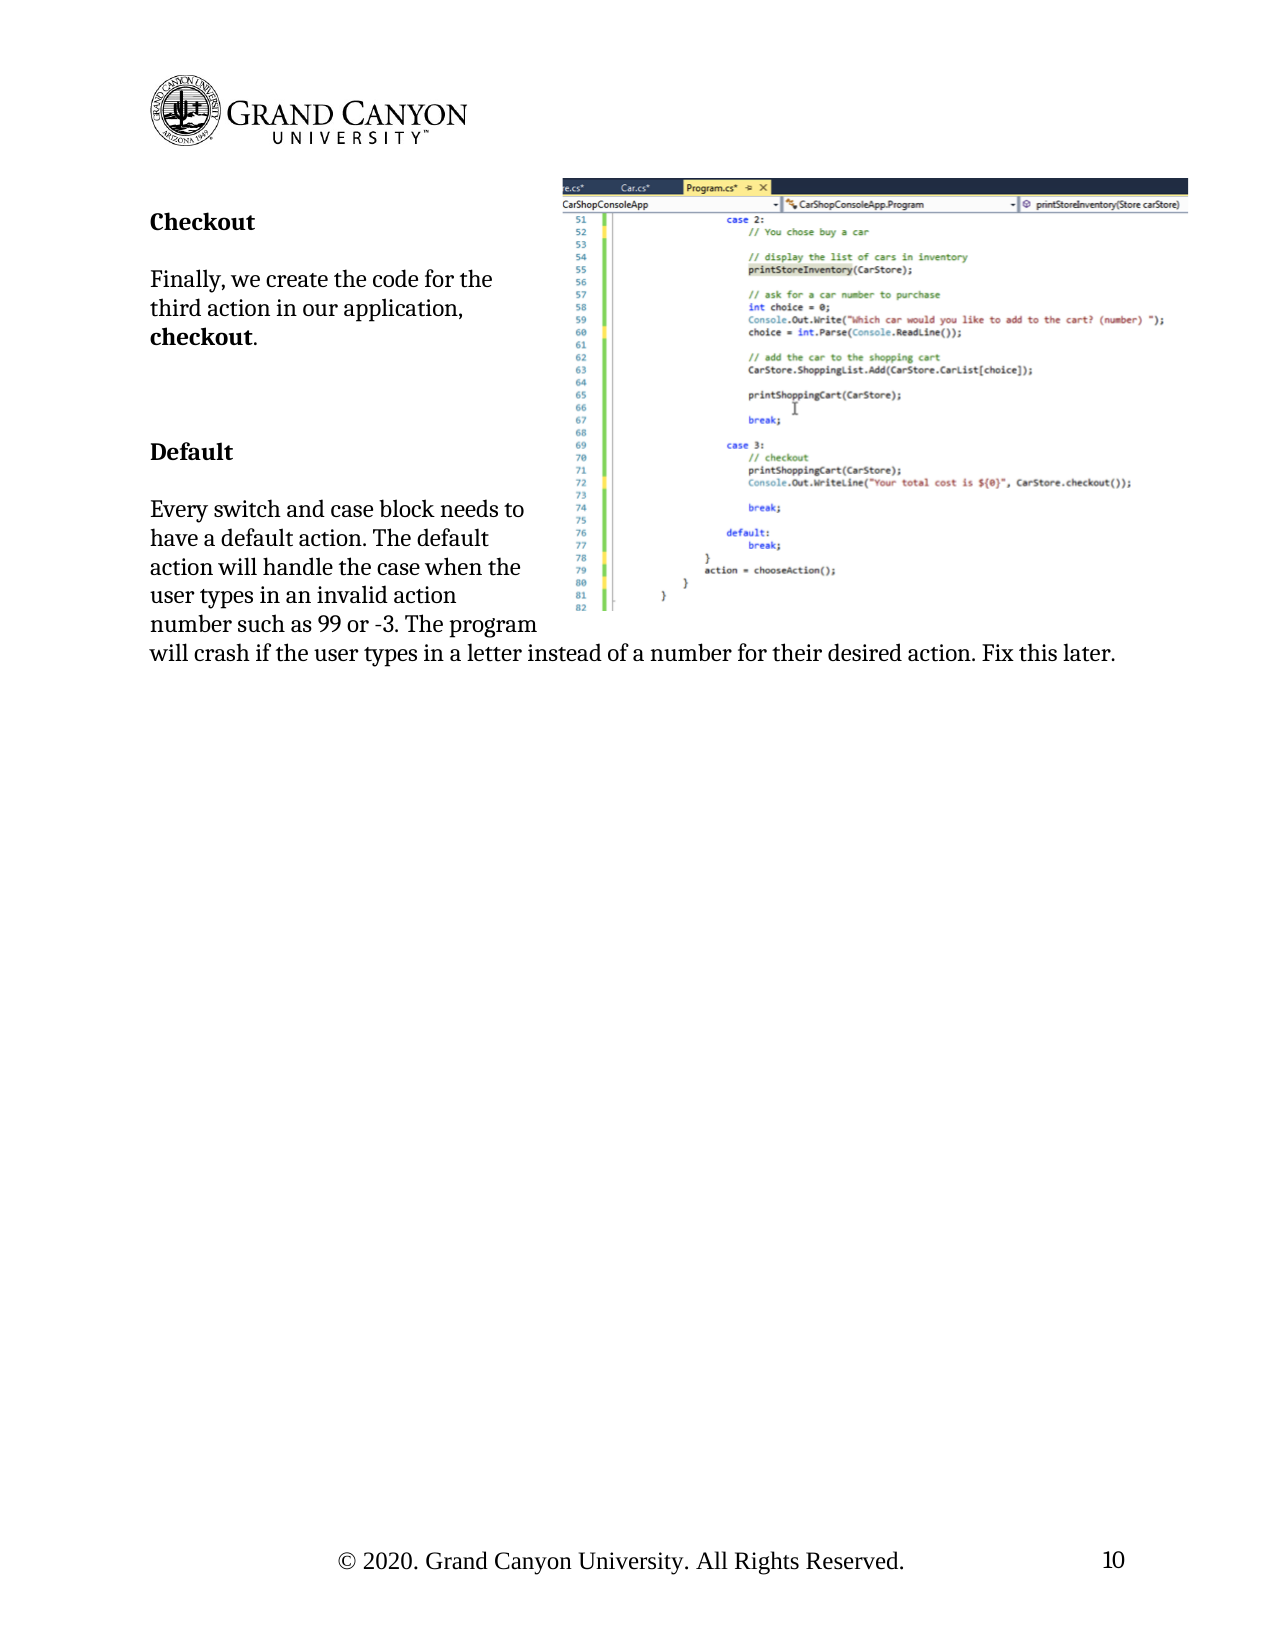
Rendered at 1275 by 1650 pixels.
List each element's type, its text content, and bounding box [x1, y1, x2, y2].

picture [150, 75, 468, 146]
text Default [150, 437, 562, 466]
text Every switch and case block needs to have a default action. The default action will handle the case when the user types in an invalid action number such as 99 or -3. The program will crash if the user types in a letter instead of a number for their desired action. Fix this later. [150, 495, 1125, 667]
picture [562, 178, 1189, 611]
text Finally, we create the code for the third action in our application, checkout. [150, 265, 562, 351]
text Checkout [150, 207, 562, 236]
